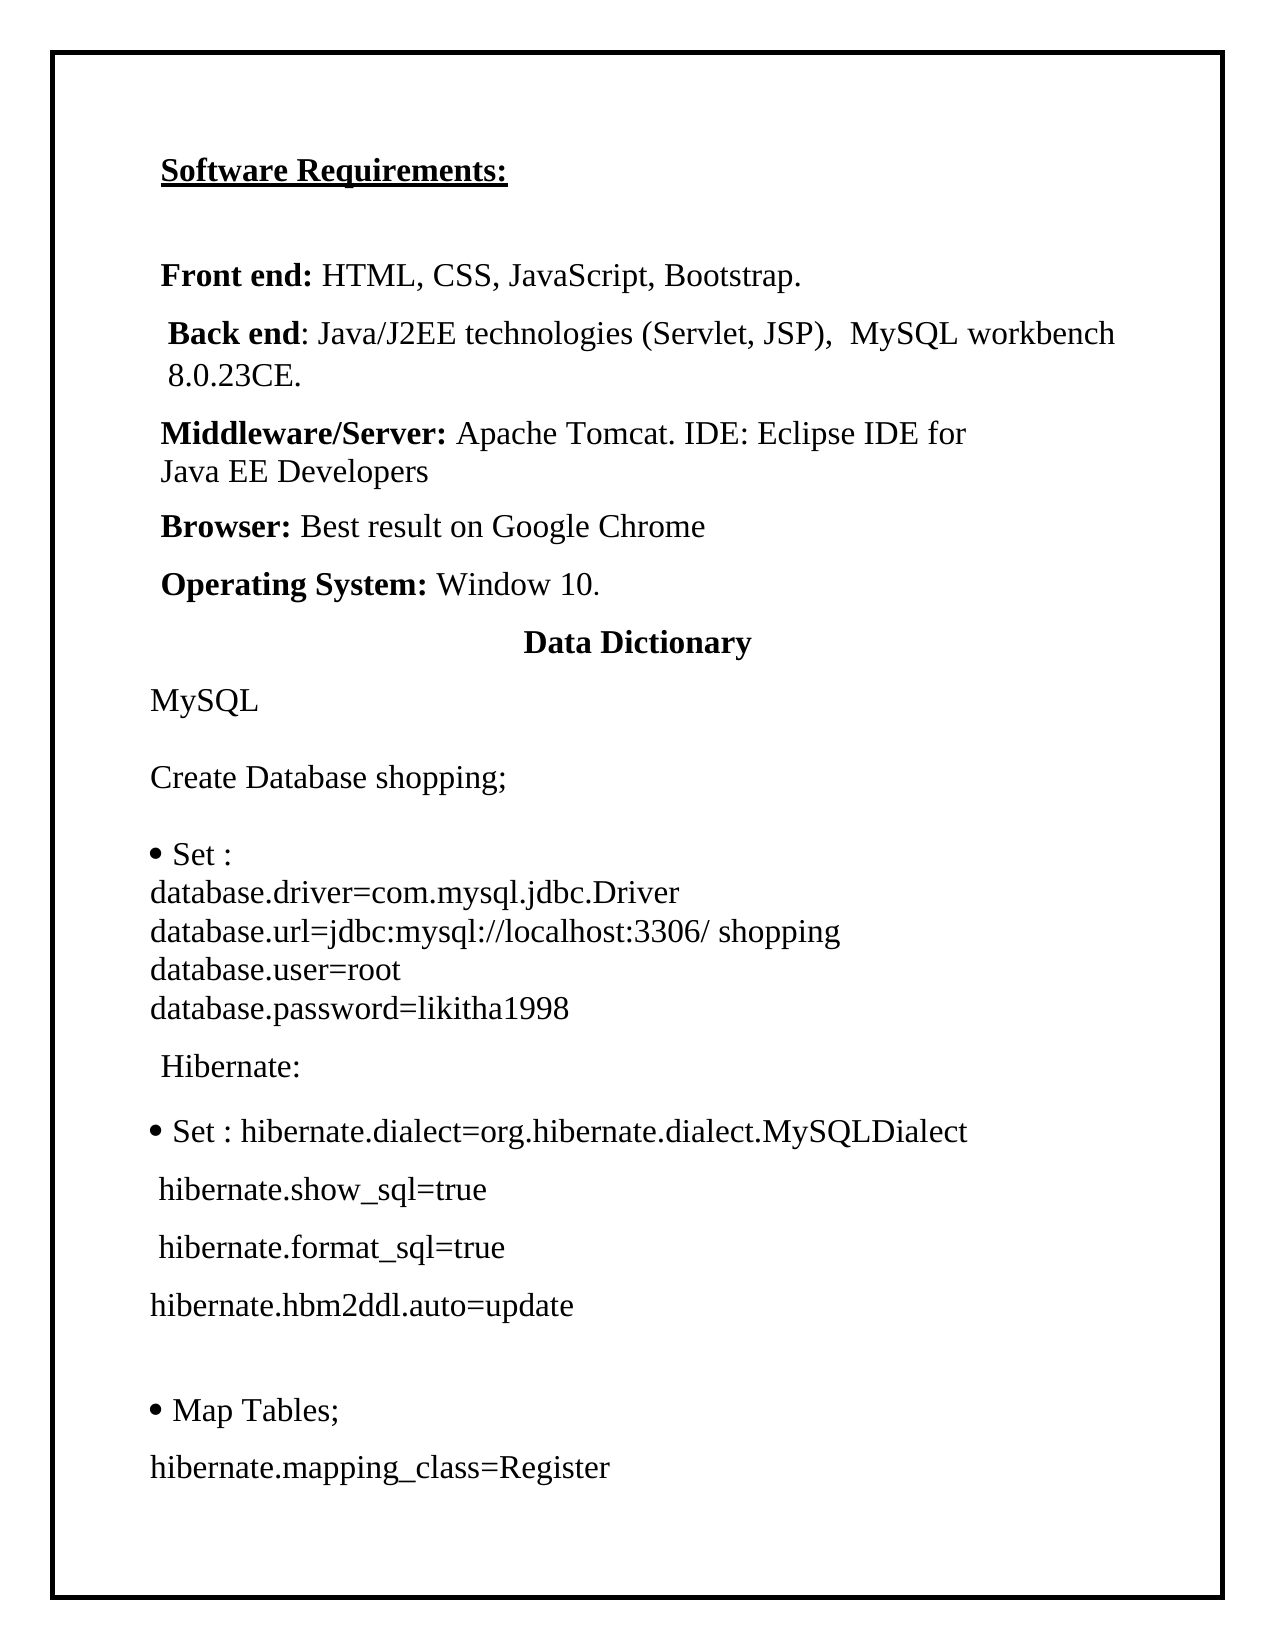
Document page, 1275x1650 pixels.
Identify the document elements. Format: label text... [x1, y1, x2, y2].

text database.user=root [150, 950, 1125, 988]
text Back end: Java/J2EE technologies (Servlet, JSP), MySQL workbench 8.0.23CE. [168, 314, 1125, 393]
text Set : [150, 834, 1125, 873]
text hibernate.hbm2ddl.auto=update [150, 1285, 1125, 1323]
text hibernate.show_sql=true [150, 1169, 1125, 1207]
text Set : hibernate.dialect=org.hibernate.dialect.MySQLDialect [150, 1111, 1125, 1149]
text Map Tables; [150, 1390, 1125, 1428]
text MySQL [150, 681, 1125, 719]
text Browser: Best result on Google Chrome [160, 506, 1125, 545]
text Front end: HTML, CSS, JavaScript, Bootstrap. [160, 256, 1041, 294]
text Operating System: Window 10. [160, 564, 1125, 603]
text database.url=jdbc:mysql://localhost:3306/ shopping [150, 911, 1125, 949]
text hibernate.format_sql=true [150, 1227, 1125, 1265]
text database.driver=com.mysql.jdbc.Driver [150, 873, 1125, 911]
text Data Dictionary [150, 622, 1125, 661]
text Software Requirements: [160, 150, 1125, 188]
list Hibernate: [160, 1046, 1084, 1084]
text hibernate.mapping_class=Register [150, 1448, 1125, 1486]
text Middleware/Server: Apache Tomcat. IDE: Eclipse IDE for Java EE Developers [160, 413, 1015, 490]
text Create Database shopping; [150, 757, 1125, 796]
text database.password=likitha1998 [150, 988, 1125, 1026]
